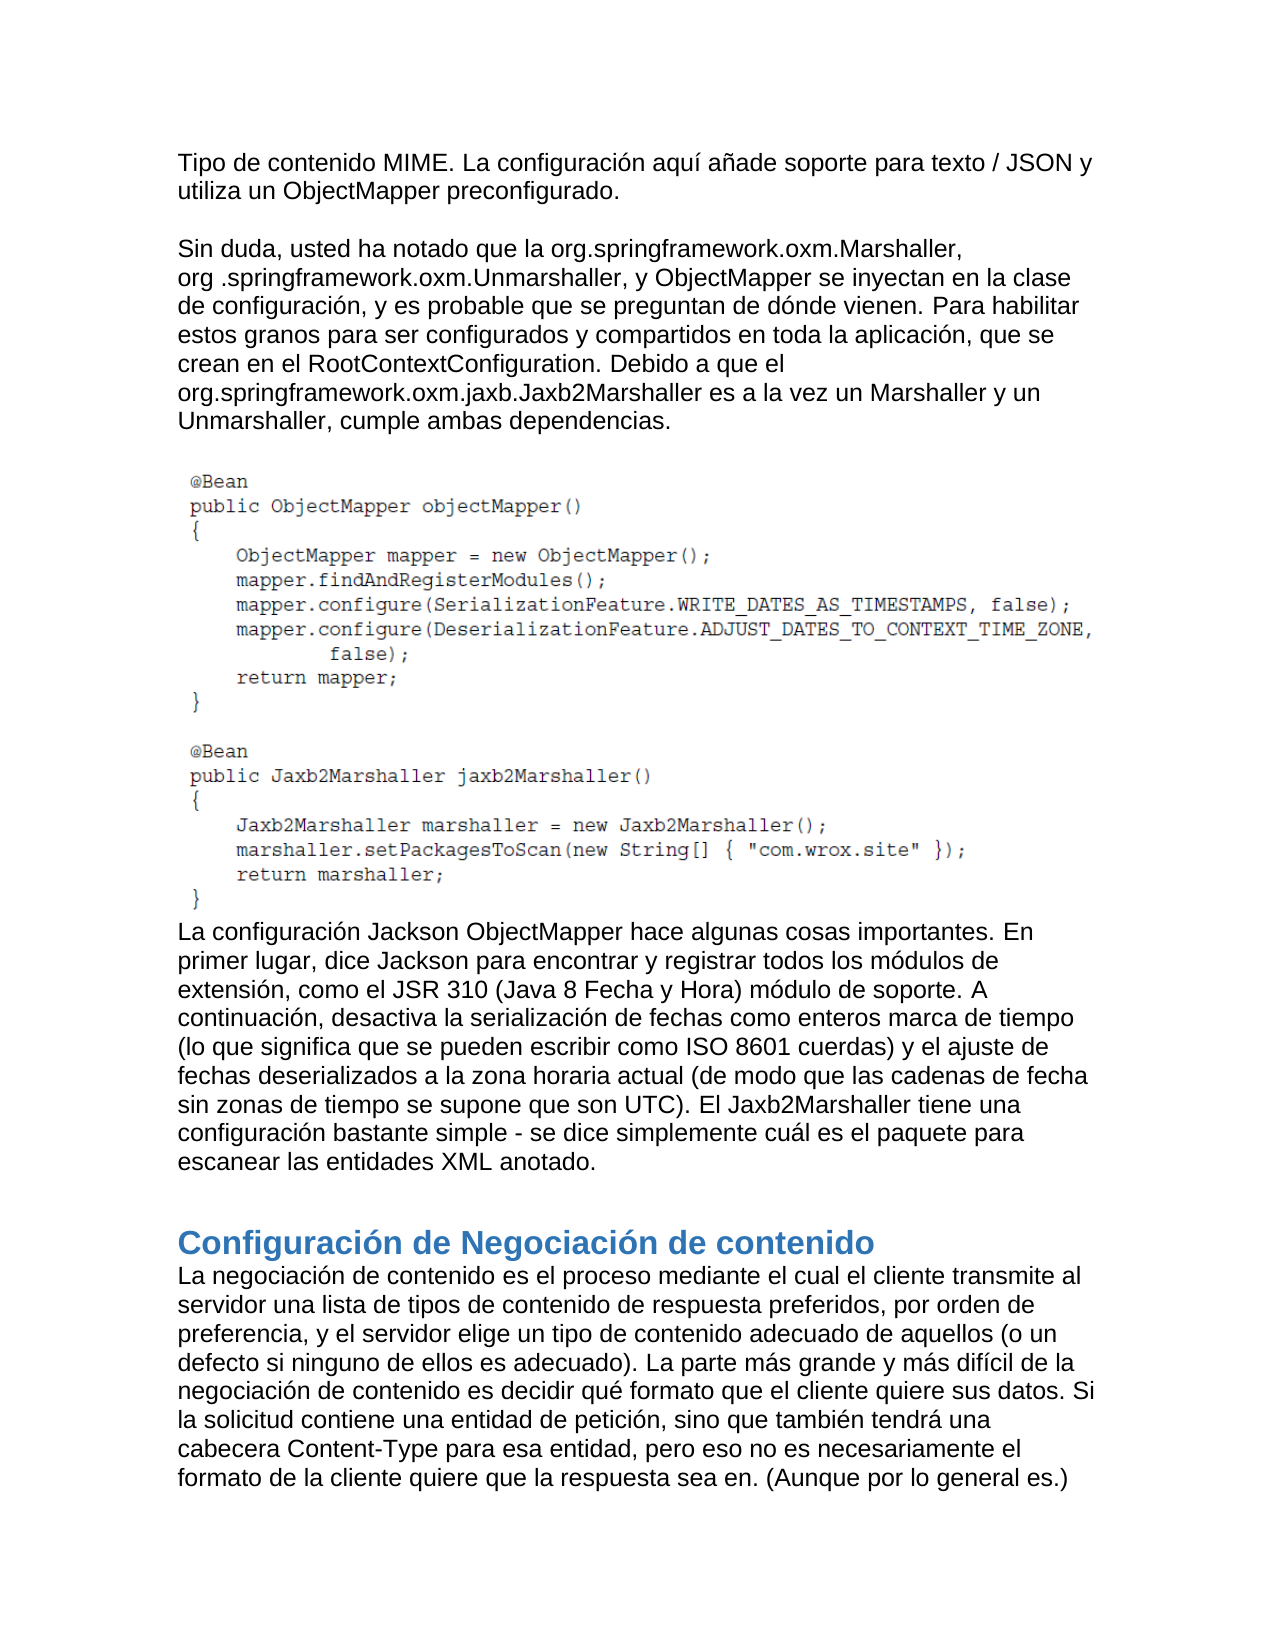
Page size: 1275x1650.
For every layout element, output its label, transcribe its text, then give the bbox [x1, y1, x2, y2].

subtitle Configuración de Negociación de contenido [177, 1223, 1098, 1261]
text La configuración Jackson ObjectMapper hace algunas cosas importantes. En primer lugar, dice Jackson para encontrar y registrar todos los módulos de extensión, como el JSR 310 (Java 8 Fecha y Hora) módulo de soporte. A continuación, desactiva la serialización de fechas como enteros marca de tiempo (lo que significa que se pueden escribir como ISO 8601 cuerdas) y el ajuste de fechas deserializados a la zona horaria actual (de modo que las cadenas de fecha sin zonas de tiempo se supone que son UTC). El Jaxb2Marshaller tiene una configuración bastante simple - se dice simplemente cuál es el paquete para escanear las entidades XML anotado. [177, 918, 1098, 1176]
text Sin duda, usted ha notado que la org.springframework.oxm.Marshaller, org .springframework.oxm.Unmarshaller, y ObjectMapper se inyectan en la clase de configuración, y es probable que se preguntan de dónde vienen. Para habilitar estos granos para ser configurados y compartidos en toda la aplicación, que se crean en el RootContextConfiguration. Debido a que el org.springframework.oxm.jaxb.Jaxb2Marshaller es a la vez un Marshaller y un Unmarshaller, cumple ambas dependencias. [177, 234, 1098, 435]
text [177, 1261, 1098, 1491]
picture [177, 463, 1098, 918]
text Tipo de contenido MIME. La configuración aquí añade soporte para texto / JSON y utiliza un ObjectMapper preconfigurado. [177, 148, 1098, 205]
